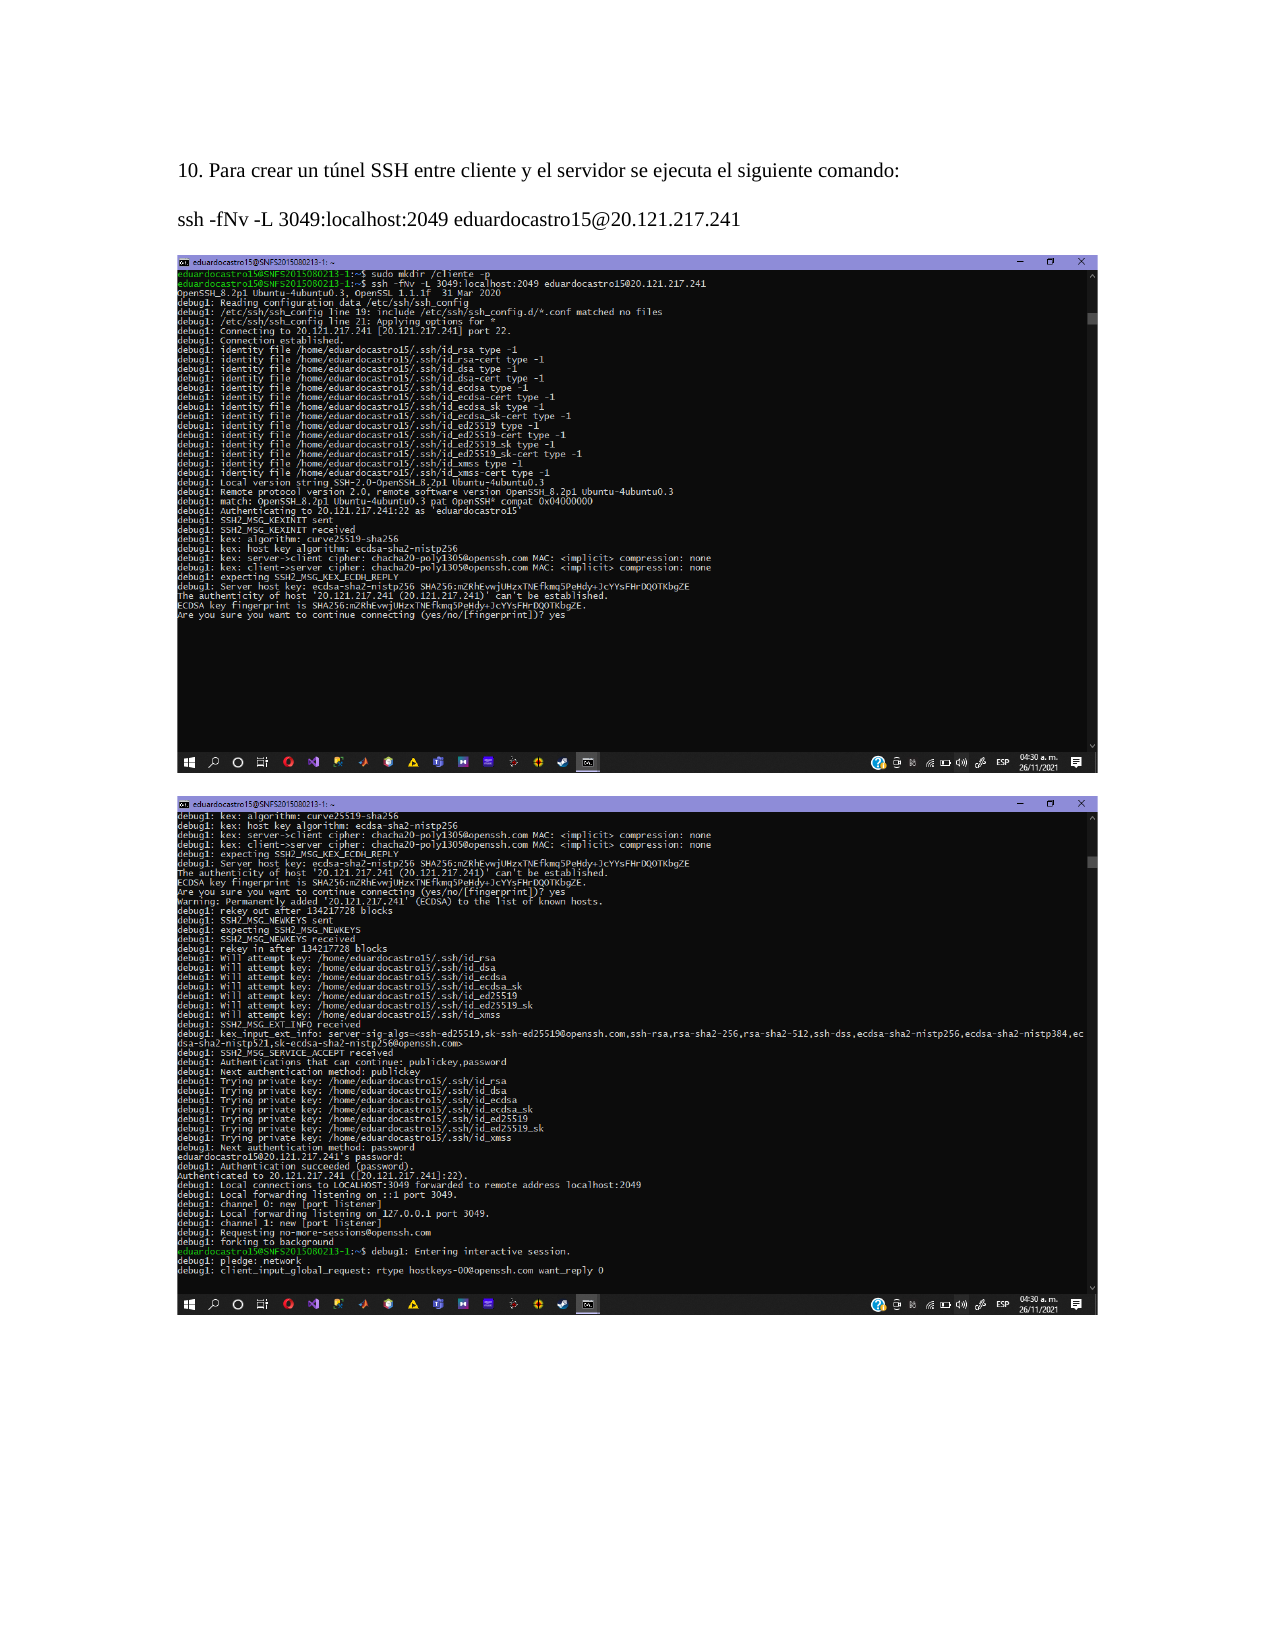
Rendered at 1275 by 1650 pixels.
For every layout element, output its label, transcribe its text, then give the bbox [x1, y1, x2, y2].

text ssh -fNv -L 3049:localhost:2049 eduardocastro15@20.121.217.241 [177, 206, 1098, 231]
text 10. Para crear un túnel SSH entre cliente y el servidor se ejecuta el siguiente comando: [177, 158, 1098, 182]
picture [177, 796, 1098, 1315]
picture [177, 255, 1098, 773]
